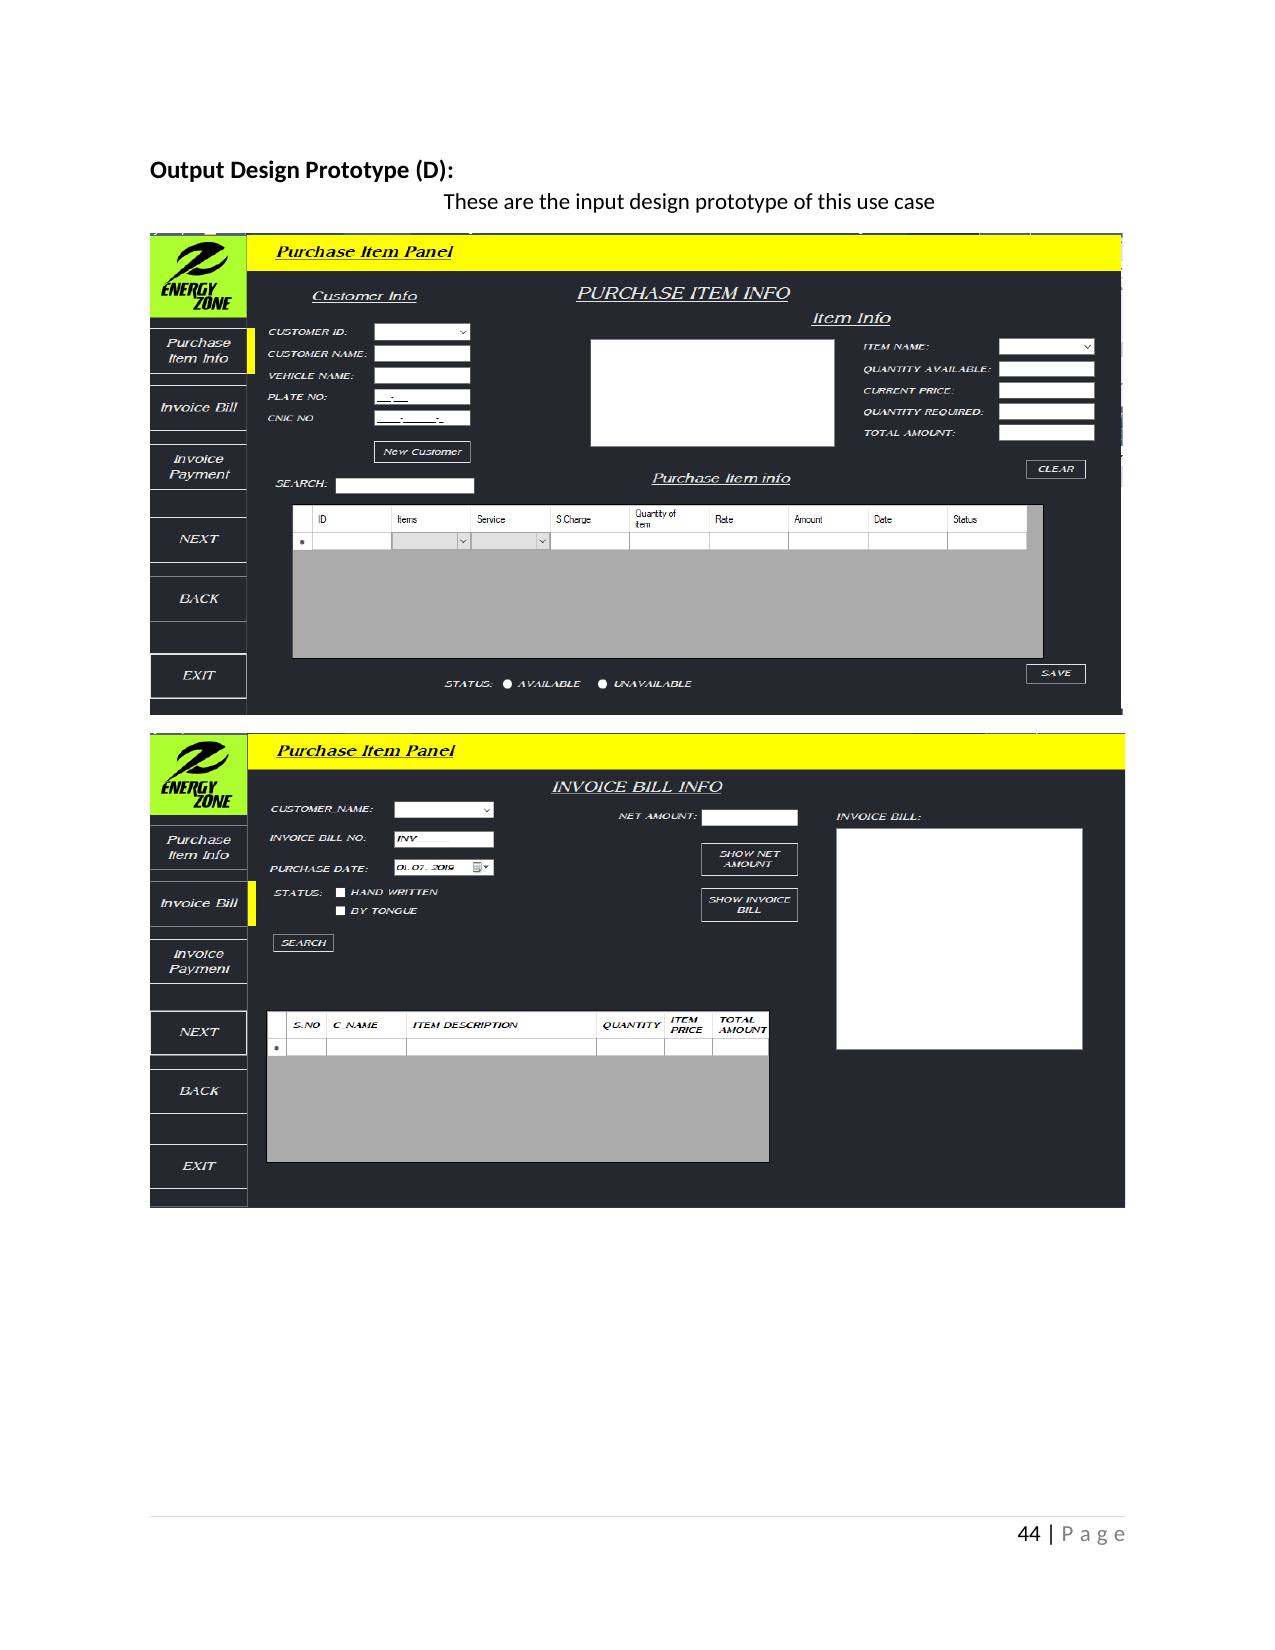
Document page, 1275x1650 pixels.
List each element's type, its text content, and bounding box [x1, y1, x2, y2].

picture [150, 233, 1123, 715]
picture [150, 733, 1125, 1208]
text These are the input design prototype of this use case [150, 187, 1125, 215]
subtitle Output Design Prototype (D): [150, 154, 1125, 185]
